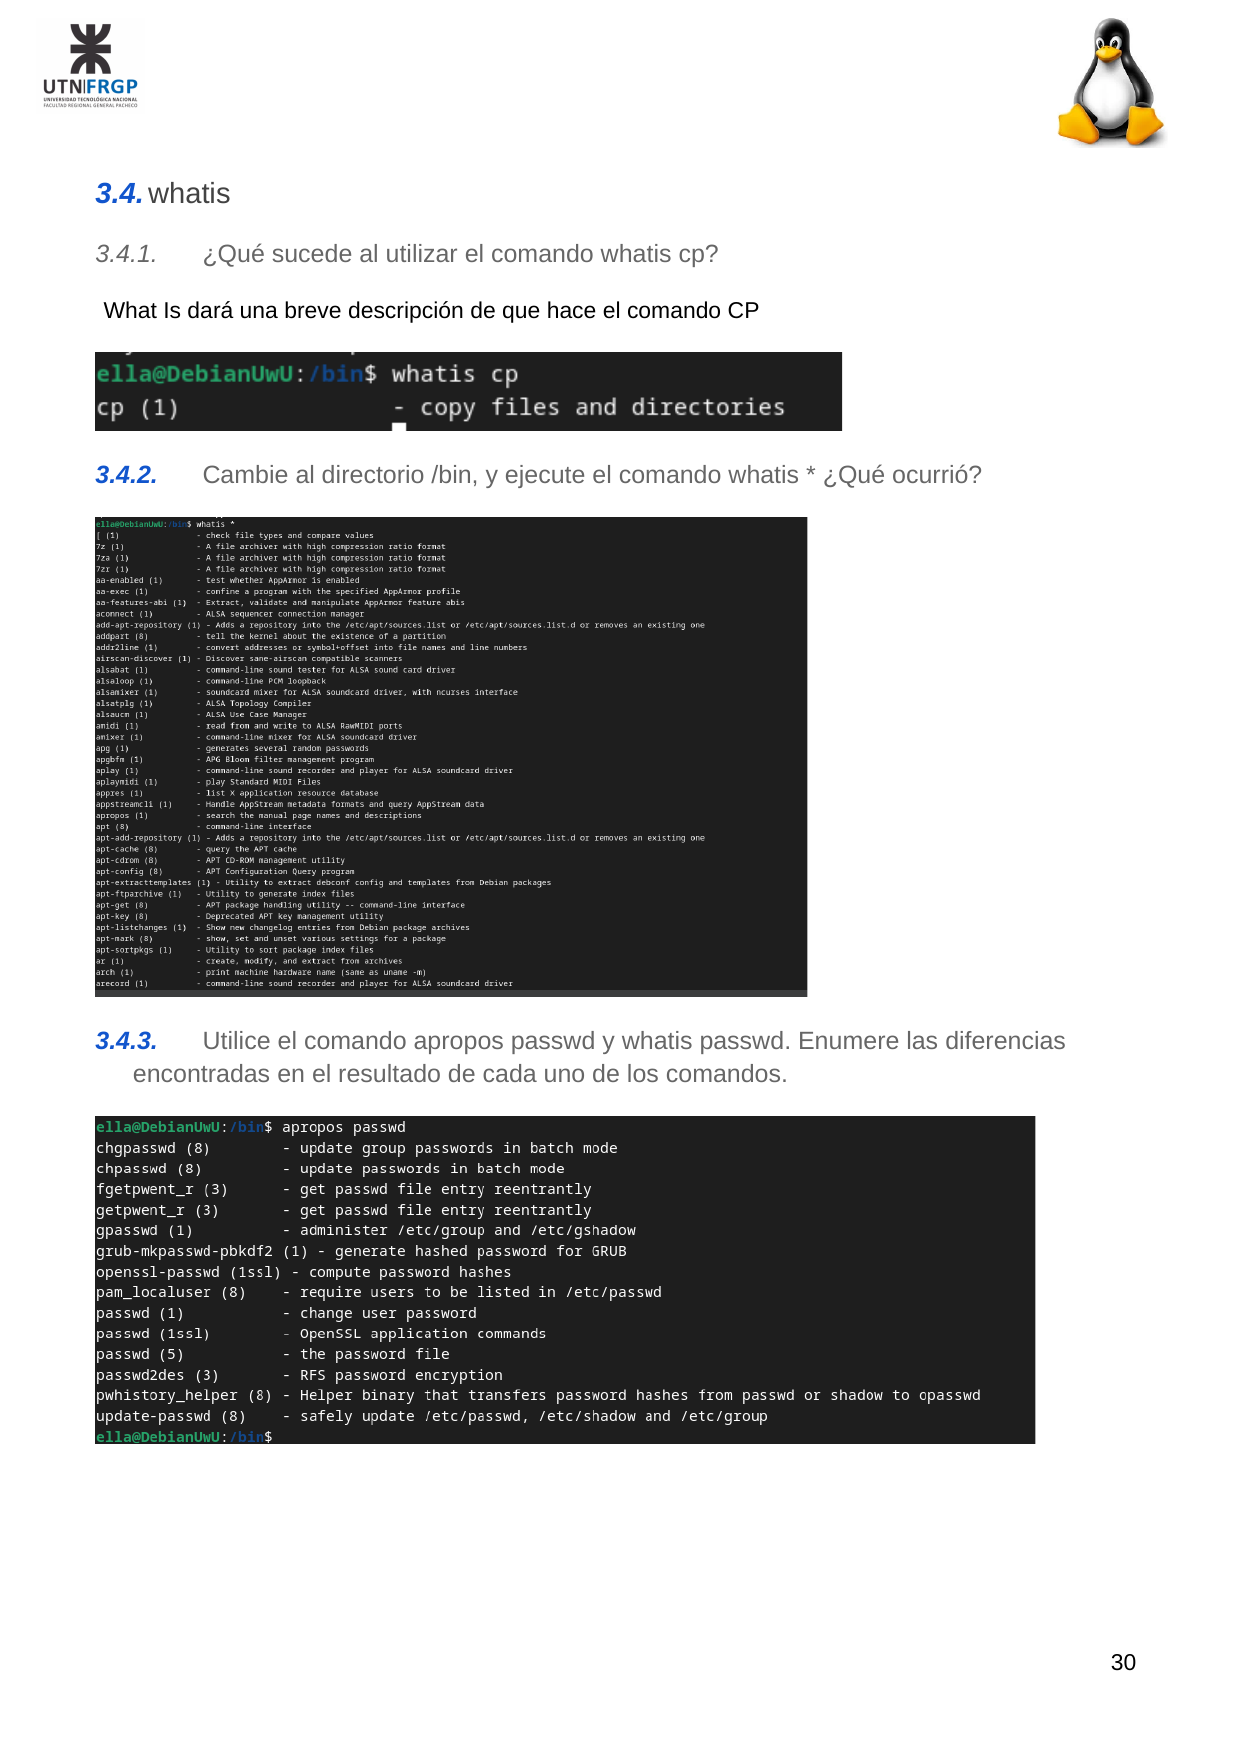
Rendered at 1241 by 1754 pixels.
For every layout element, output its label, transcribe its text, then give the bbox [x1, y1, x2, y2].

picture [95, 1116, 1036, 1444]
subtitle 3.4.1. ¿Qué sucede al utilizar el comando whatis cp? [95, 239, 1136, 268]
subtitle 3.4.2. Cambie al directorio /bin, y ejecute el comando whatis * ¿Qué ocurrió? [95, 459, 1136, 488]
picture [95, 352, 843, 431]
picture [36, 18, 146, 114]
subtitle 3.4. whatis [95, 176, 1136, 209]
text What Is dará una breve descripción de que hace el comando CP [103, 297, 1136, 324]
picture [1053, 18, 1168, 148]
picture [95, 517, 808, 997]
subtitle 3.4.3. Utilice el comando apropos passwd y whatis passwd. Enumere las diferencias encontradas en el resultado de cada uno de los comandos. [95, 1026, 1136, 1087]
